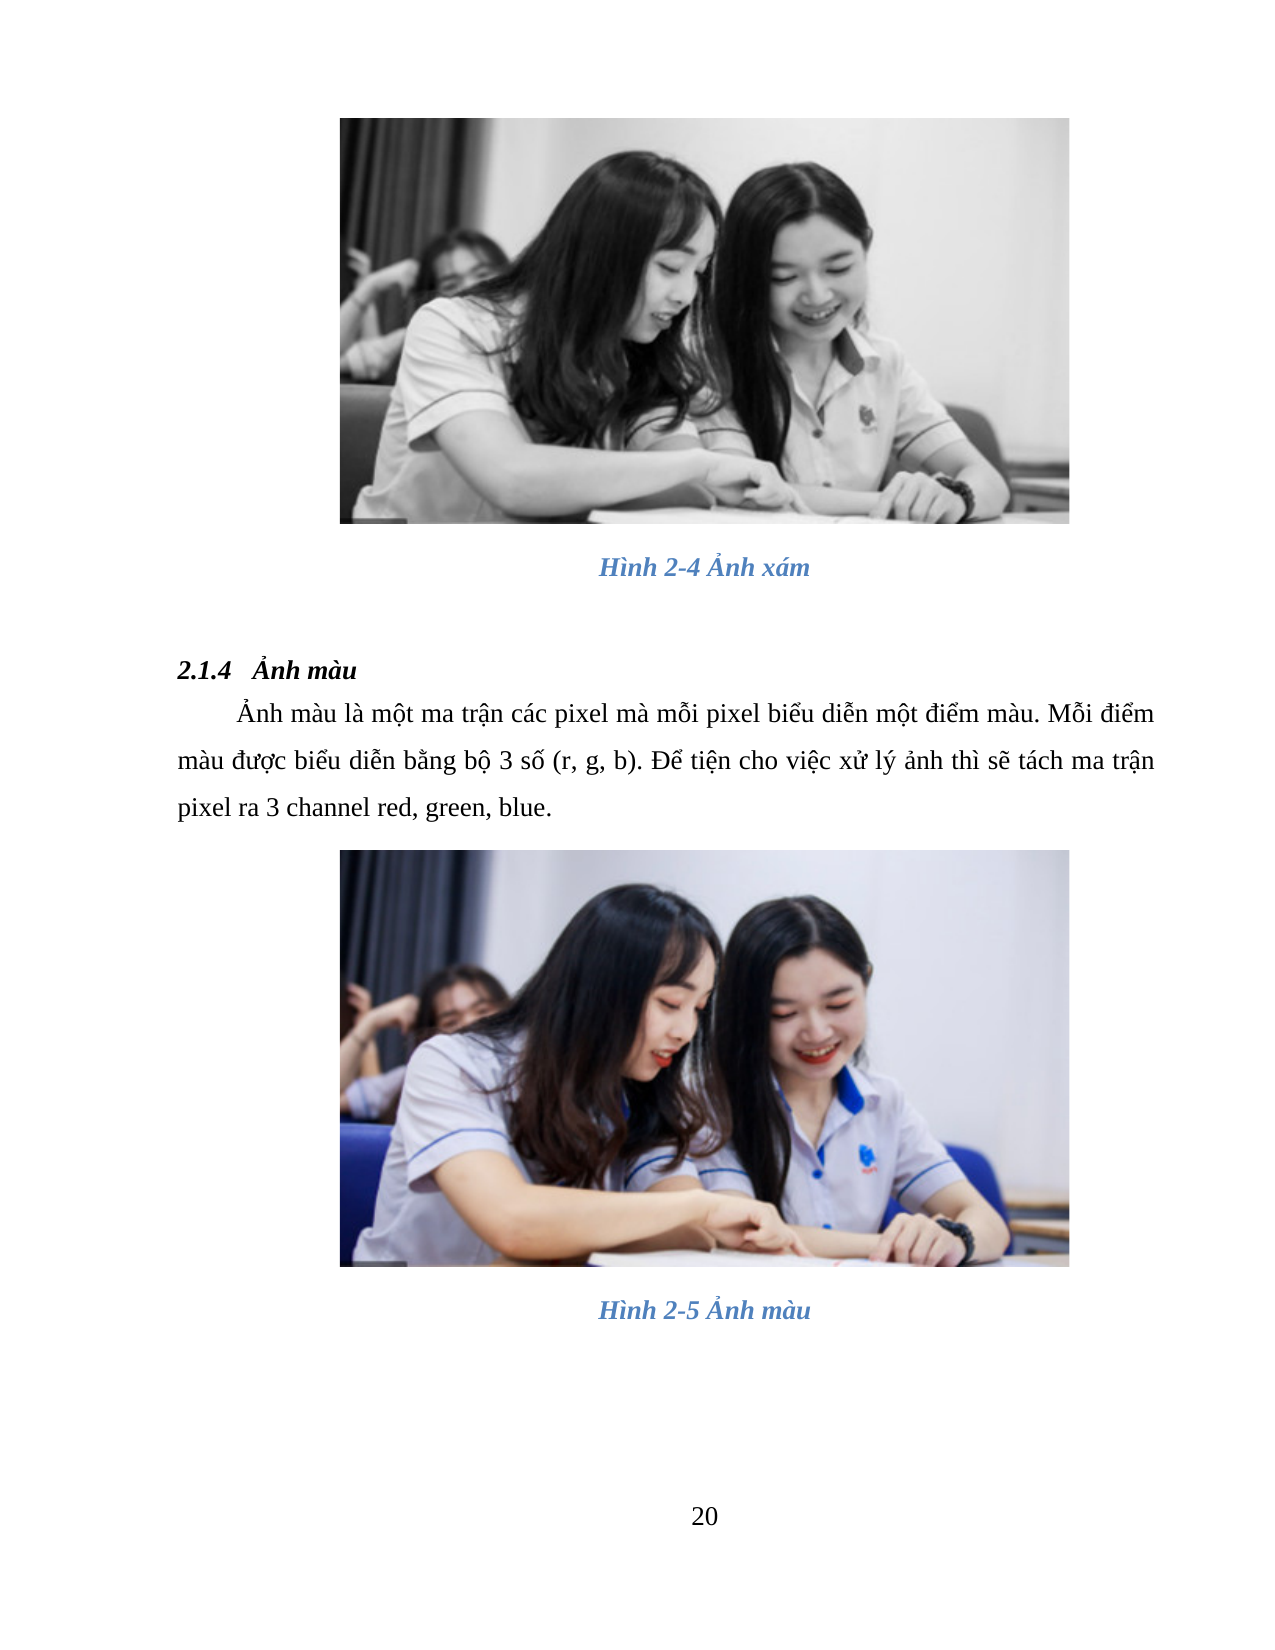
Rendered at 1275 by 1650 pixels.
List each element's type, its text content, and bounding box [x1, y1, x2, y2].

picture [339, 850, 1070, 1267]
picture [339, 118, 1070, 524]
text Ảnh màu là một ma trận các pixel mà mỗi pixel biểu diễn một điểm màu. Mỗi điểm màu được biểu diễn bằng bộ 3 số (r, g, b). Để tiện cho việc xử lý ảnh thì sẽ tách ma trận pixel ra 3 channel red, green, blue. [177, 698, 1157, 822]
subtitle Ảnh màu [177, 654, 1157, 685]
text Hình 2-5 Ảnh màu [177, 1294, 1157, 1326]
text Hình 2-4 Ảnh xám [177, 551, 1157, 582]
